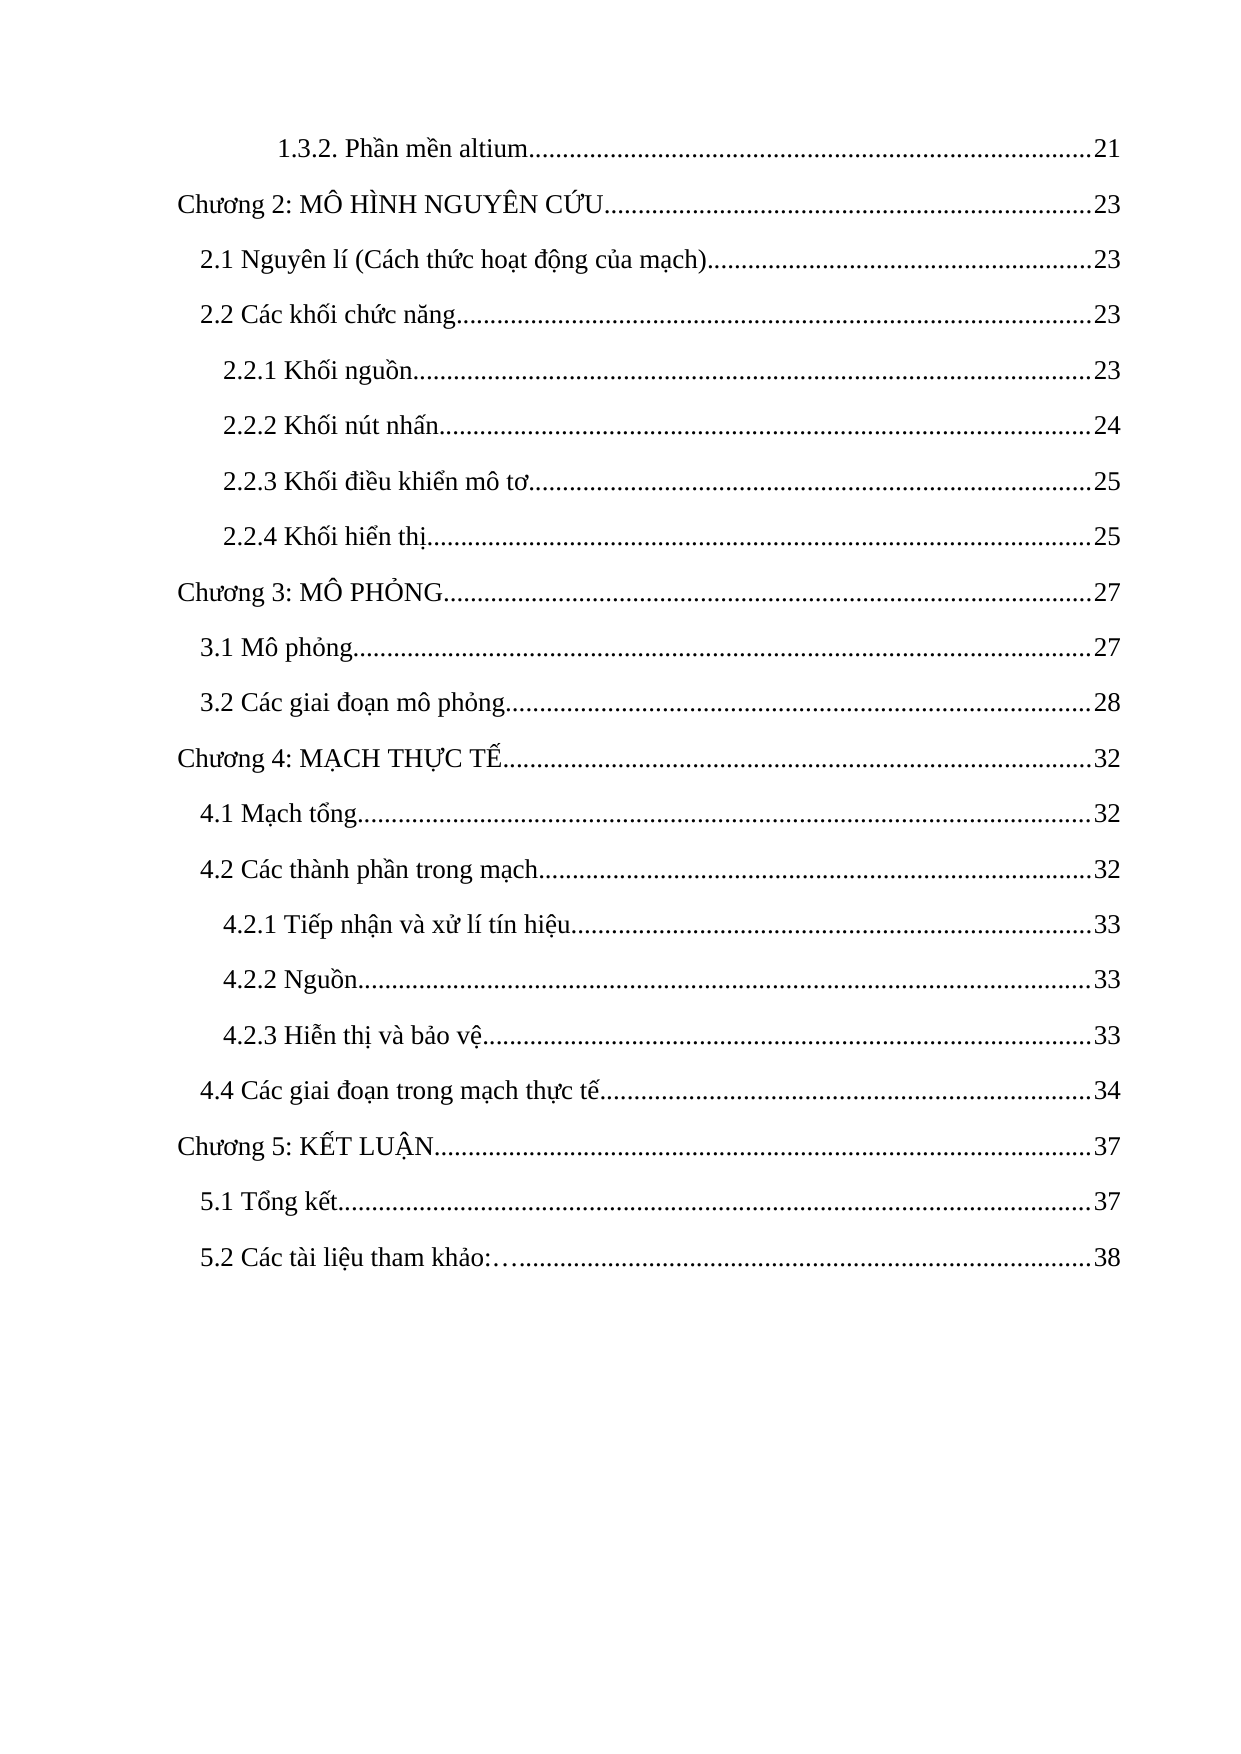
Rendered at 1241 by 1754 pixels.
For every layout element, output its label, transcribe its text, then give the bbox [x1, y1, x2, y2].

text Chương 2: MÔ HÌNH NGUYÊN CỨU 23 [177, 174, 1122, 219]
text 1.3.2. Phần mền altium 21 [223, 118, 1122, 163]
text 4.4 Các giai đoạn trong mạch thực tế 34 [200, 1061, 1122, 1106]
text 2.2 Các khối chức năng 23 [200, 285, 1122, 330]
text 5.1 Tổng kết 37 [200, 1171, 1122, 1216]
text 2.2.4 Khối hiển thị 25 [223, 506, 1122, 551]
text Chương 4: MẠCH THỰC TẾ 32 [177, 728, 1122, 773]
text 3.2 Các giai đoạn mô phỏng 28 [200, 673, 1122, 718]
text 2.2.3 Khối điều khiển mô tơ 25 [223, 451, 1122, 496]
text 5.2 Các tài liệu tham khảo:… 38 [200, 1227, 1122, 1272]
text 4.2.1 Tiếp nhận và xử lí tín hiệu 33 [223, 894, 1122, 939]
text Chương 5: KẾT LUẬN 37 [177, 1116, 1122, 1161]
text 4.2 Các thành phần trong mạch 32 [200, 839, 1122, 884]
text 3.1 Mô phỏng 27 [200, 617, 1122, 662]
text 2.2.2 Khối nút nhấn 24 [223, 396, 1122, 441]
text 4.2.2 Nguồn 33 [223, 950, 1122, 995]
text 2.1 Nguyên lí (Cách thức hoạt động của mạch) 23 [200, 229, 1122, 274]
text Chương 3: MÔ PHỎNG 27 [177, 562, 1122, 607]
text 2.2.1 Khối nguồn 23 [223, 340, 1122, 385]
text 4.1 Mạch tổng 32 [200, 783, 1122, 828]
text 4.2.3 Hiễn thị và bảo vệ 33 [223, 1005, 1122, 1050]
